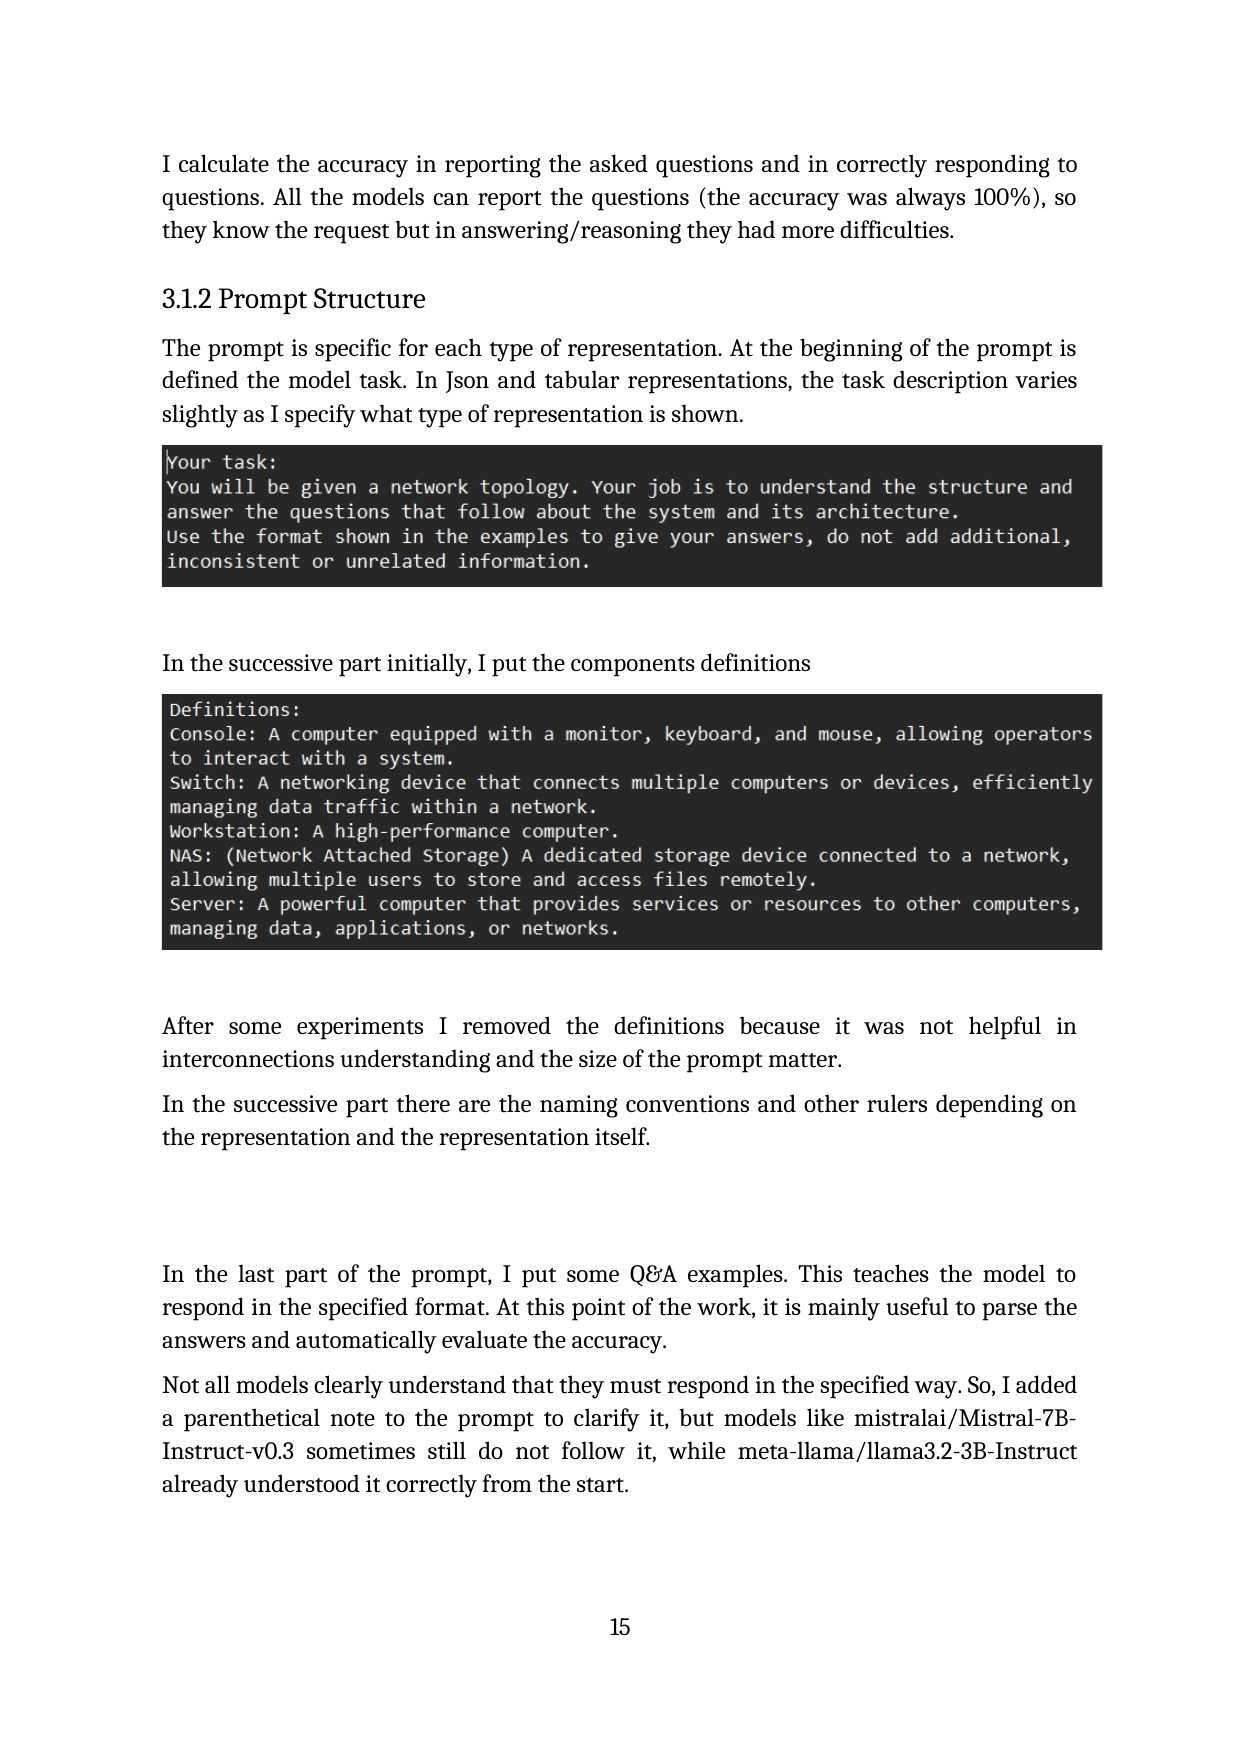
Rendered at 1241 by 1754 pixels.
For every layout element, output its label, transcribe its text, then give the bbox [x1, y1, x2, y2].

text After some experiments I removed the definitions because it was not helpful in interconnections understanding and the size of the prompt matter. [162, 1012, 1078, 1073]
text In the successive part there are the naming conventions and other rulers depending on the representation and the representation itself. [162, 1090, 1078, 1152]
picture [161, 445, 1103, 587]
picture [161, 694, 1103, 950]
subtitle 3.1.2 Prompt Structure [162, 282, 1078, 316]
text Not all models clearly understand that they must respond in the specified way. So, I added a parenthetical note to the prompt to clarify it, but models like mistralai/Mistral-7B-Instruct-v0.3 sometimes still do not follow it, while meta-llama/llama3.2-3B-Instruct already understood it correctly from the start. [162, 1371, 1078, 1499]
text In the last part of the prompt, I put some Q&A examples. This teaches the model to respond in the specified format. At this point of the work, it is mainly useful to parse the answers and automatically evaluate the accuracy. [162, 1260, 1078, 1354]
text I calculate the accuracy in reporting the asked questions and in correctly responding to questions. All the models can report the questions (the accuracy was always 100%), so they know the request but in answering/reasoning they had more difficulties. [162, 150, 1078, 245]
text The prompt is specific for each type of representation. At the beginning of the prompt is defined the model task. In Json and tabular representations, the task description varies slightly as I specify what type of representation is shown. [162, 333, 1078, 428]
text In the successive part initially, I put the components definitions [162, 649, 1078, 678]
